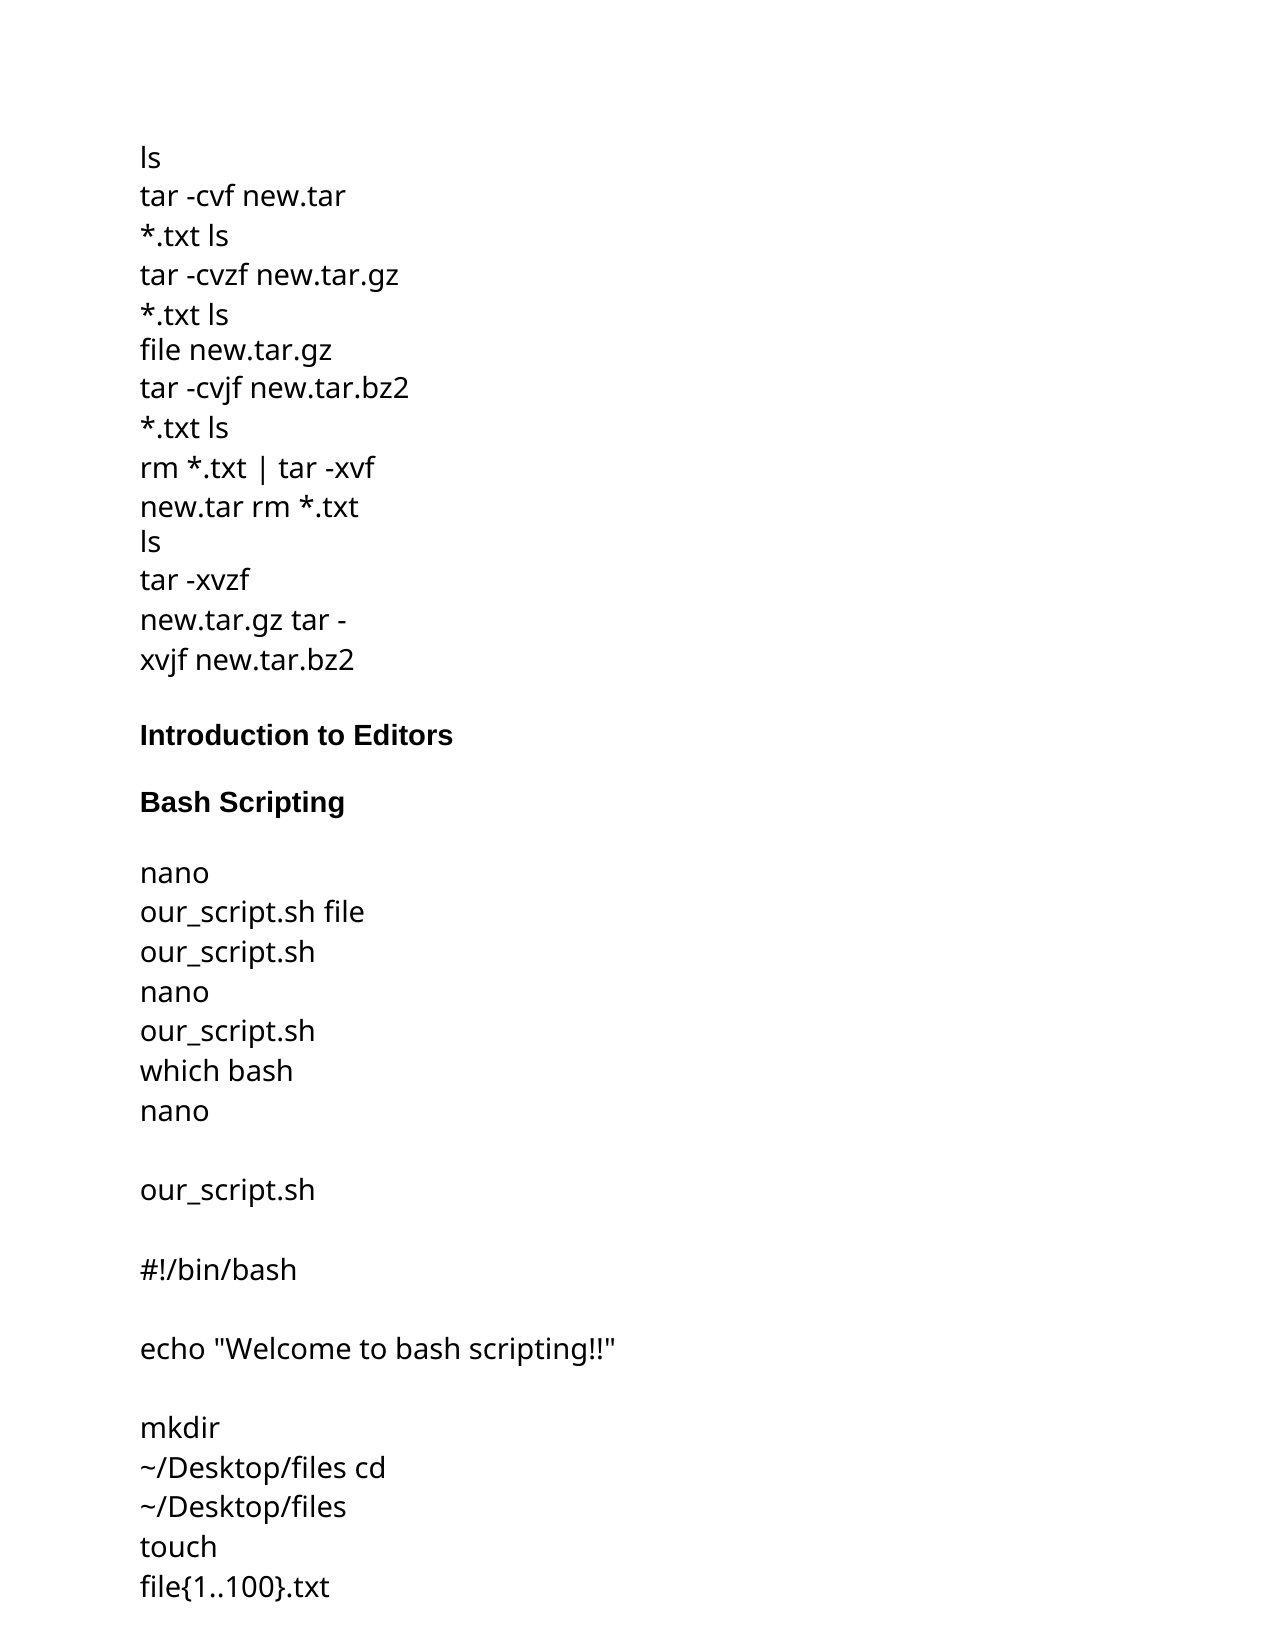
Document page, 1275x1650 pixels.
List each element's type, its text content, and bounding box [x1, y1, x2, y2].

text tar -cvjf new.tar.bz2 *.txt ls [139, 367, 450, 447]
text file new.tar.gz [139, 334, 1181, 367]
text rm *.txt | tar -xvf new.tar rm *.txt [139, 447, 448, 526]
text mkdir ~/Desktop/files cd ~/Desktop/files touch file{1..100}.txt [139, 1407, 413, 1606]
text ls [139, 526, 1181, 560]
text ls [139, 142, 1181, 175]
text tar -cvzf new.tar.gz *.txt ls [139, 254, 442, 334]
text tar -xvzf new.tar.gz tar -xvjf new.tar.bz2 [139, 560, 392, 679]
text tar -cvf new.tar *.txt ls [139, 175, 390, 254]
text echo "Welcome to bash scripting!!" [139, 1328, 1181, 1368]
text nano our_script.sh #!/bin/bash [139, 1090, 382, 1288]
subtitle Introduction to Editors Bash Scripting [139, 718, 456, 818]
text nano our_script.sh file our_script.sh nano our_script.sh which bash [139, 852, 382, 1090]
